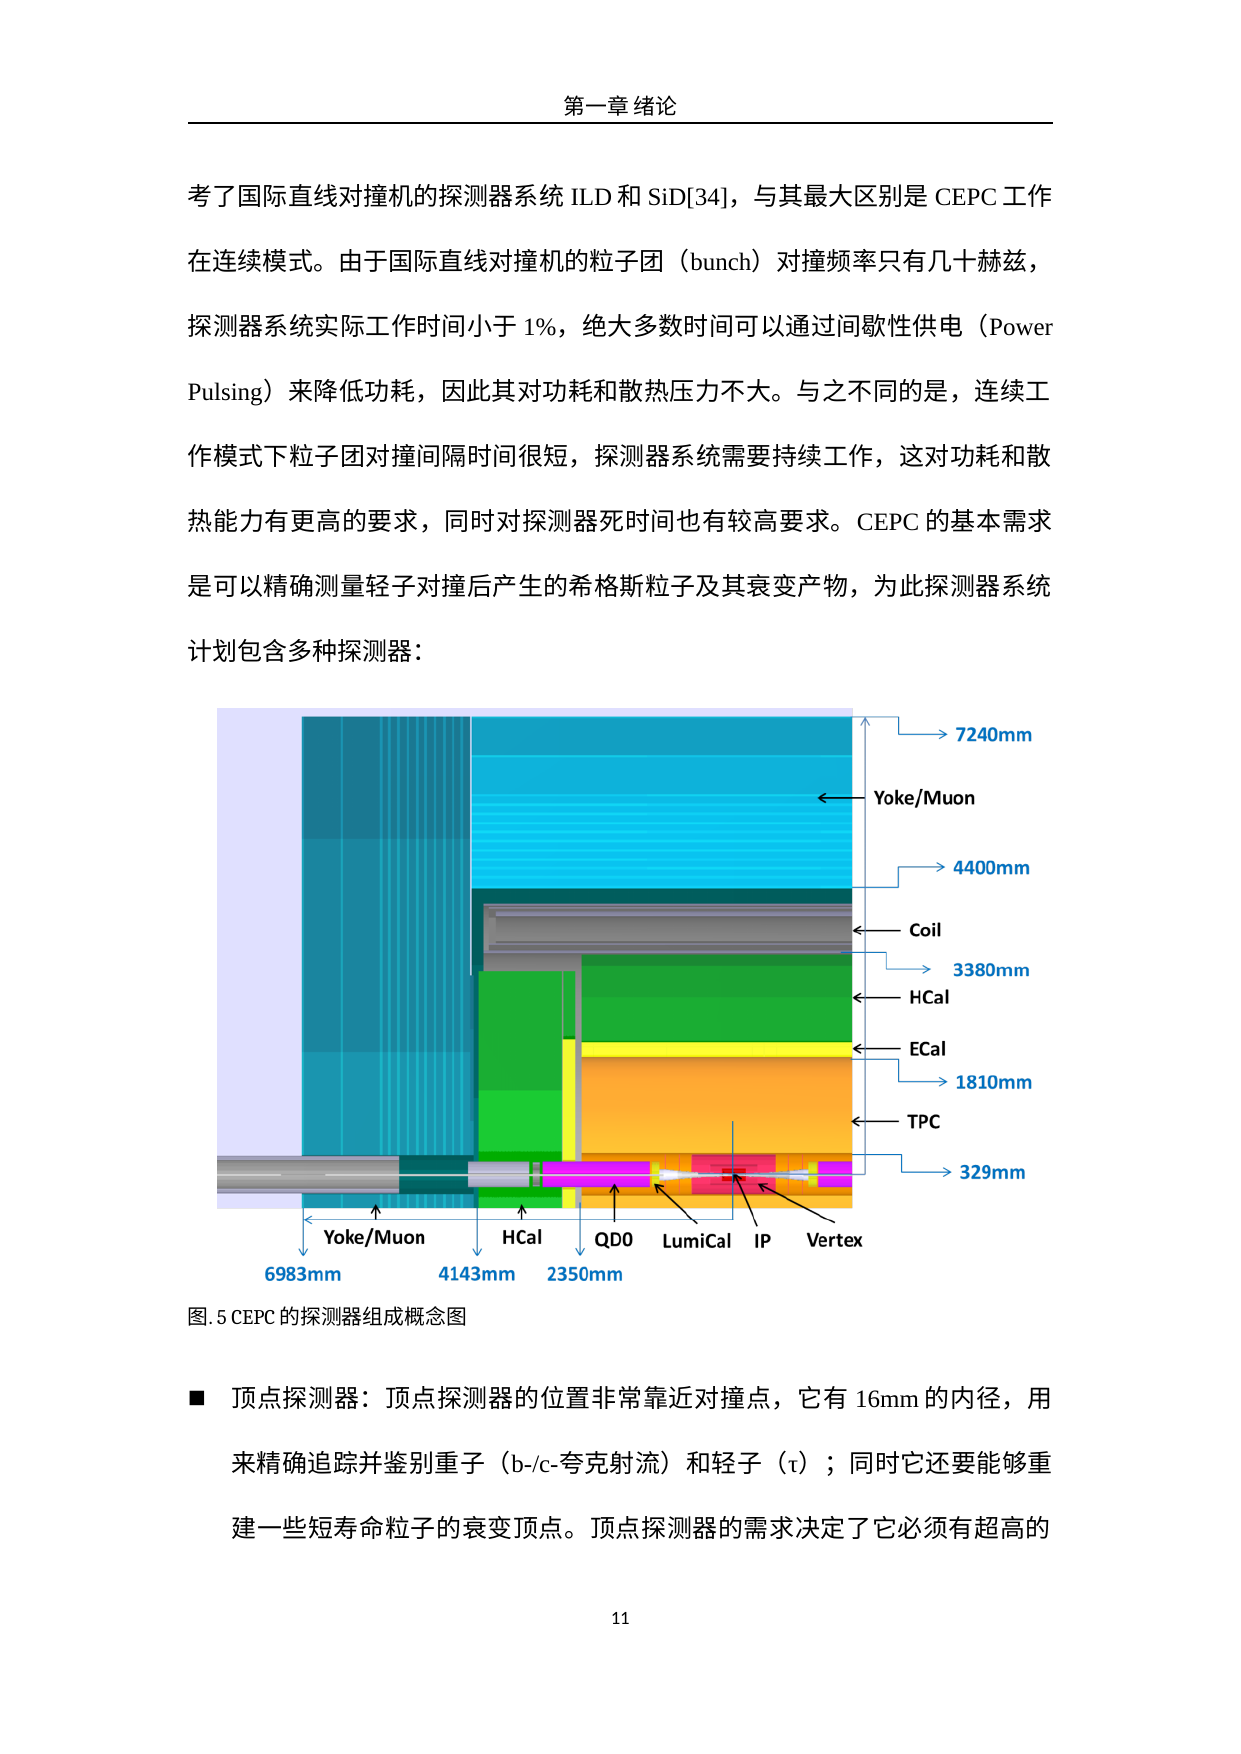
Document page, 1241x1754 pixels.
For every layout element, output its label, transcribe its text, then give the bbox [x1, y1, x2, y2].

picture [187, 682, 1053, 1291]
text 图. 5 CEPC的探测器组成概念图 [187, 1299, 1053, 1332]
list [187, 1364, 1053, 1559]
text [187, 162, 1053, 682]
